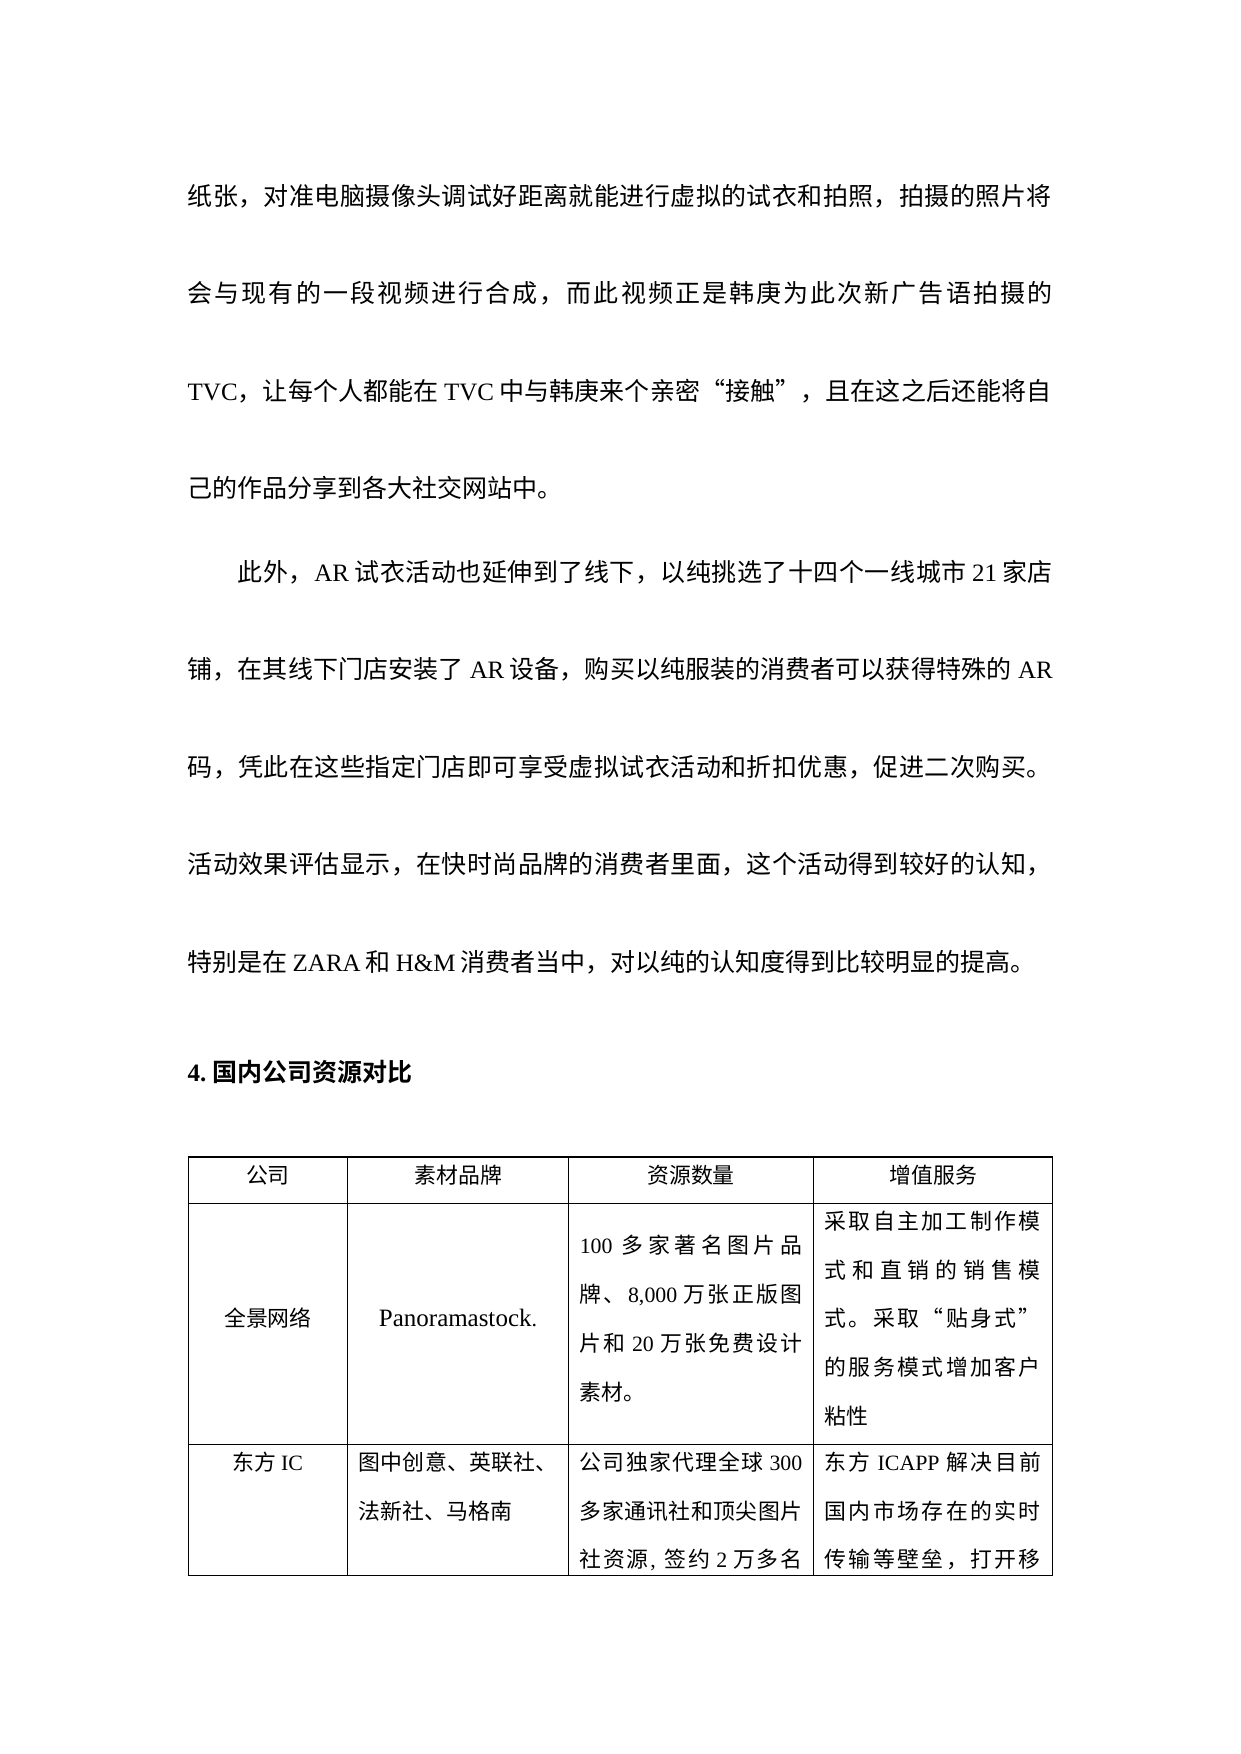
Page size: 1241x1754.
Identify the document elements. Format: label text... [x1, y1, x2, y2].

subtitle 4. 国内公司资源对比 [187, 1038, 1053, 1103]
table_header 素材品牌 [348, 1158, 568, 1202]
table_cell Panoramastock. [348, 1204, 568, 1443]
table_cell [814, 1445, 1052, 1574]
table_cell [569, 1445, 813, 1574]
table_cell 100多家著名图片品牌、8,000万张正版图片和20万张免费设计素材。 [569, 1204, 813, 1443]
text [187, 162, 1053, 519]
table_header 公司 [189, 1158, 347, 1202]
table_header 资源数量 [569, 1158, 813, 1202]
text 此外，AR试衣活动也延伸到了线下，以纯挑选了十四个一线城市21家店铺，在其线下门店安装了AR设备，购买以纯服装的消费者可以获得特殊的AR码，凭此在这些指定门店即可享受虚拟试衣活动和折扣优惠，促进二次购买。活动效果评估显示，在快时尚品牌的消费者里面，这个活动得到较好的认知，特别是在ZARA和H&M消费者当中，对以纯的认知度得到比较明显的提高。 [187, 538, 1053, 993]
table_header 增值服务 [814, 1158, 1052, 1202]
table_cell 东方IC [189, 1445, 347, 1574]
table_cell 全景网络 [189, 1204, 347, 1443]
table_cell 图中创意、英联社、法新社、马格南 [348, 1445, 568, 1574]
table_cell 采取自主加工制作模式和直销的销售模式。采取“贴身式”的服务模式增加客户粘性 [814, 1204, 1052, 1443]
